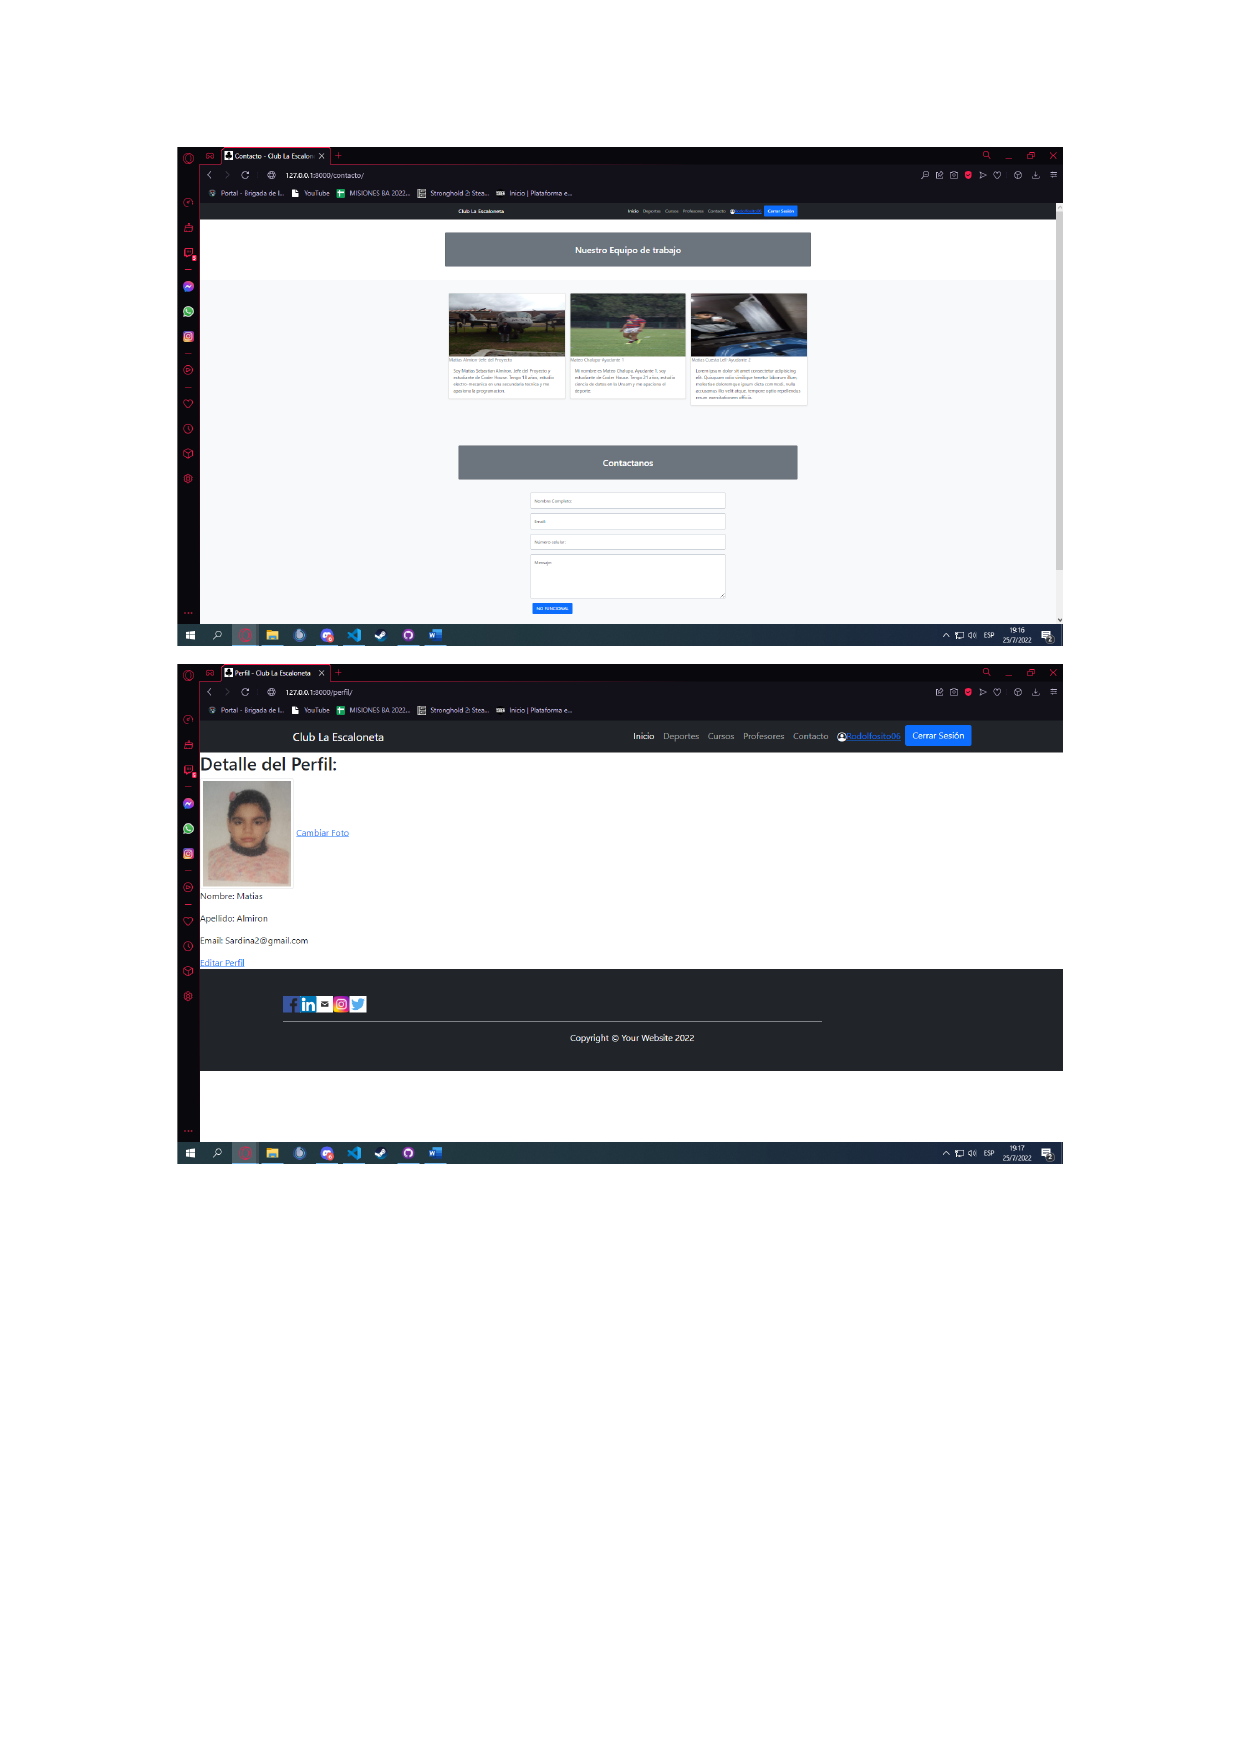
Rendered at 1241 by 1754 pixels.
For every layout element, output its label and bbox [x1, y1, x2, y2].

picture [177, 664, 1063, 1164]
picture [177, 147, 1063, 646]
